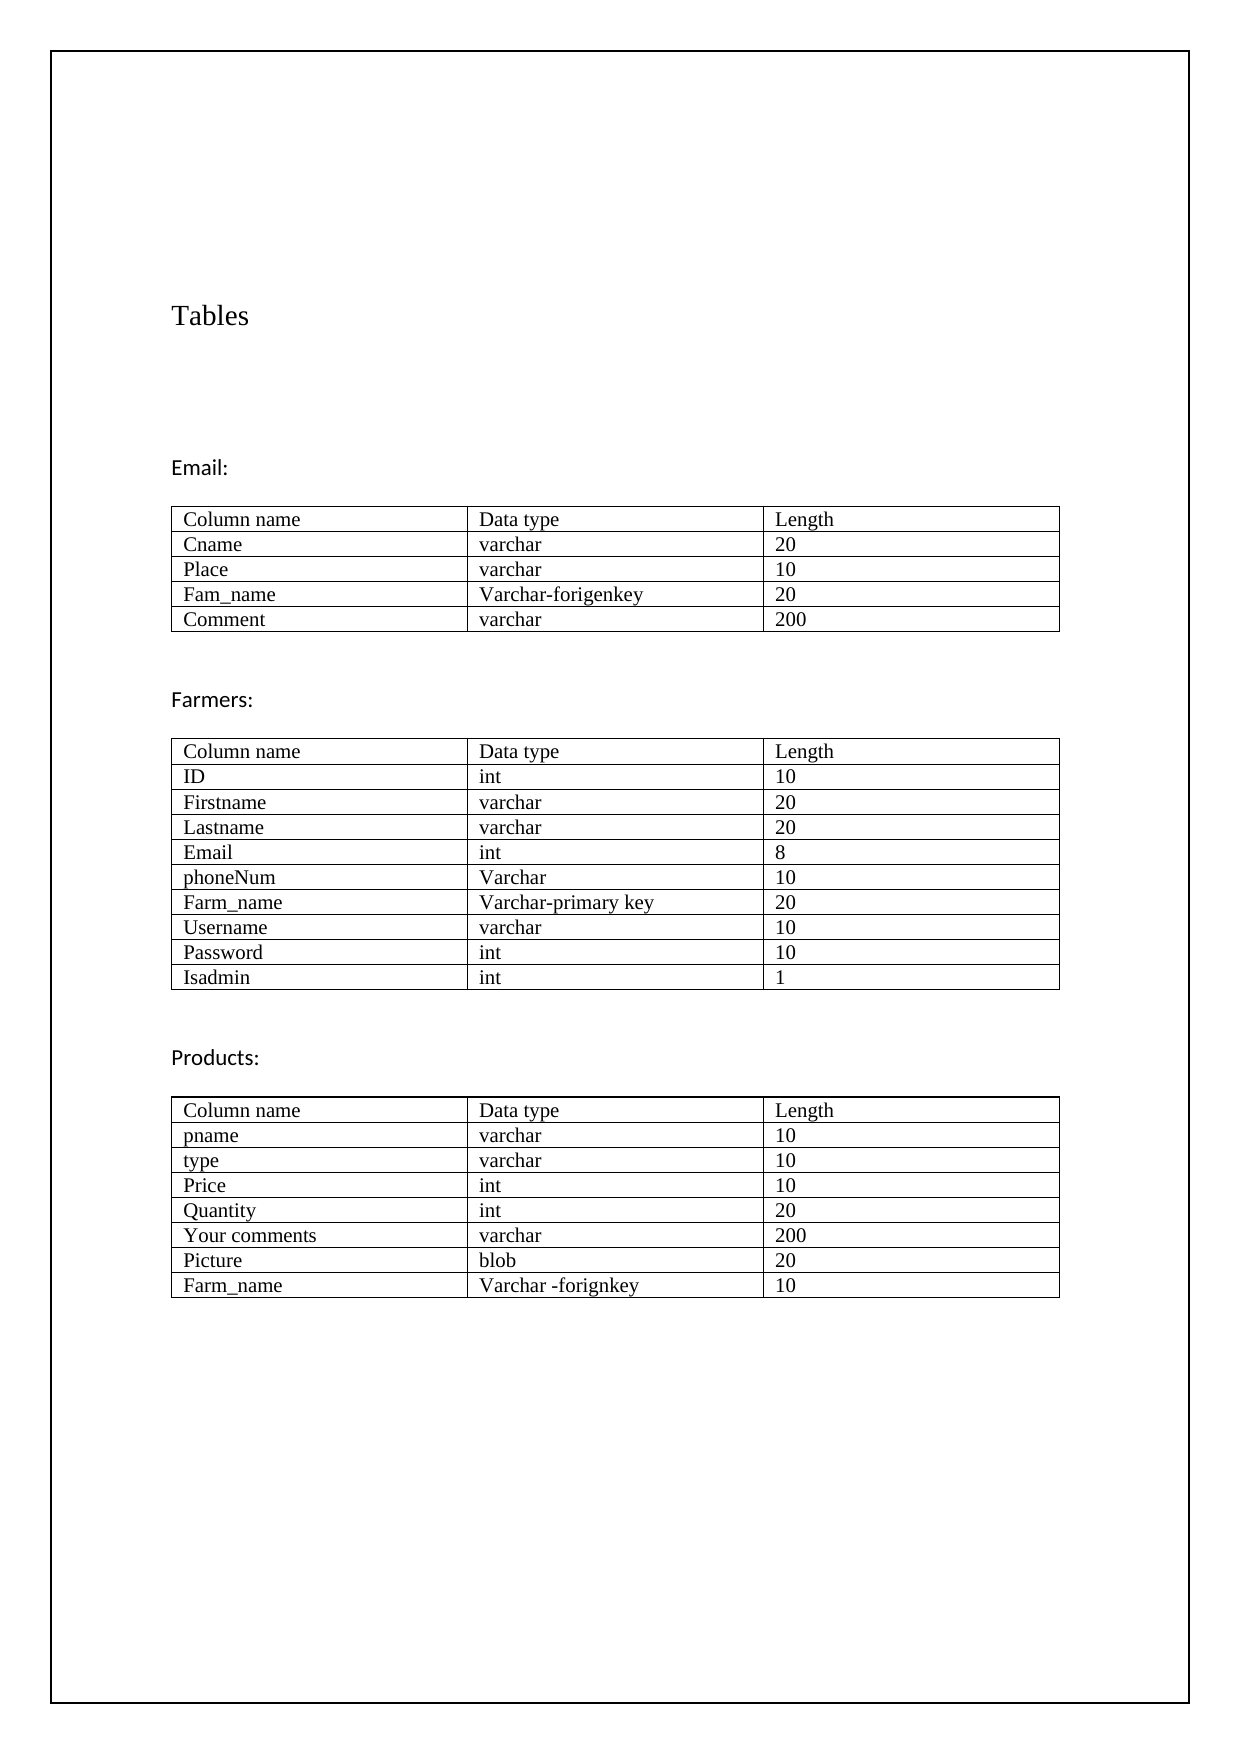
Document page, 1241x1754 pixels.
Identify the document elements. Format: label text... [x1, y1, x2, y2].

table_cell varchar [468, 1223, 763, 1247]
table_cell Varchar -forignkey [468, 1273, 763, 1297]
text Products: [171, 1043, 1053, 1071]
table_cell 20 [764, 532, 1059, 556]
table_cell type [172, 1148, 467, 1172]
table_cell Isadmin [172, 965, 467, 989]
table_cell 200 [764, 607, 1059, 631]
table_cell int [468, 1198, 763, 1222]
table_cell 10 [764, 1123, 1059, 1147]
table_header Column name [172, 1098, 467, 1122]
table_cell 20 [764, 1248, 1059, 1272]
table_cell varchar [468, 915, 763, 939]
table_cell int [468, 1173, 763, 1197]
table_cell int [468, 965, 763, 989]
table_cell Place [172, 557, 467, 581]
table_cell blob [468, 1248, 763, 1272]
table_cell 10 [764, 1273, 1059, 1297]
table_cell varchar [468, 557, 763, 581]
table_cell int [468, 840, 763, 864]
table_cell varchar [468, 1123, 763, 1147]
table_cell int [468, 940, 763, 964]
table_cell Price [172, 1173, 467, 1197]
table_cell Lastname [172, 815, 467, 839]
table_header Length [764, 1098, 1059, 1122]
table_cell Email [172, 840, 467, 864]
table_cell Farm_name [172, 1273, 467, 1297]
table_cell Comment [172, 607, 467, 631]
table_cell 10 [764, 915, 1059, 939]
text Farmers: [171, 685, 1053, 713]
table_cell 10 [764, 557, 1059, 581]
table_cell pname [172, 1123, 467, 1147]
table_cell 20 [764, 1198, 1059, 1222]
table_cell Varchar-forigenkey [468, 582, 763, 606]
table_cell 20 [764, 790, 1059, 814]
table_cell varchar [468, 607, 763, 631]
table_cell varchar [468, 532, 763, 556]
table_cell Username [172, 915, 467, 939]
table_cell 1 [764, 965, 1059, 989]
table_cell 8 [764, 840, 1059, 864]
table_cell varchar [468, 1148, 763, 1172]
table_cell Varchar-primary key [468, 890, 763, 914]
table_cell Quantity [172, 1198, 467, 1222]
table_cell 200 [764, 1223, 1059, 1247]
table_cell 10 [764, 865, 1059, 889]
table_cell varchar [468, 815, 763, 839]
table_cell int [468, 765, 763, 788]
table_cell 20 [764, 815, 1059, 839]
table_cell Password [172, 940, 467, 964]
table_cell ID [172, 765, 467, 788]
table_header Column name [172, 507, 467, 531]
table_cell Varchar [468, 865, 763, 889]
table_cell 10 [764, 765, 1059, 788]
table_cell 10 [764, 940, 1059, 964]
table_cell Picture [172, 1248, 467, 1272]
table_header Data type [468, 1098, 763, 1122]
table_header Data type [468, 507, 763, 531]
table_cell 10 [764, 1173, 1059, 1197]
table_cell phoneNum [172, 865, 467, 889]
table_header Data type [468, 739, 763, 763]
table_cell 10 [764, 1148, 1059, 1172]
table_cell Fam_name [172, 582, 467, 606]
table_header Length [764, 507, 1059, 531]
table_cell varchar [468, 790, 763, 814]
text Tables [171, 298, 1053, 332]
table_cell Firstname [172, 790, 467, 814]
table_cell Cname [172, 532, 467, 556]
text Email: [171, 453, 1053, 481]
table_cell Your comments [172, 1223, 467, 1247]
table_header Length [764, 739, 1059, 763]
table_cell 20 [764, 890, 1059, 914]
table_header Column name [172, 739, 467, 763]
table_cell 20 [764, 582, 1059, 606]
table_cell Farm_name [172, 890, 467, 914]
